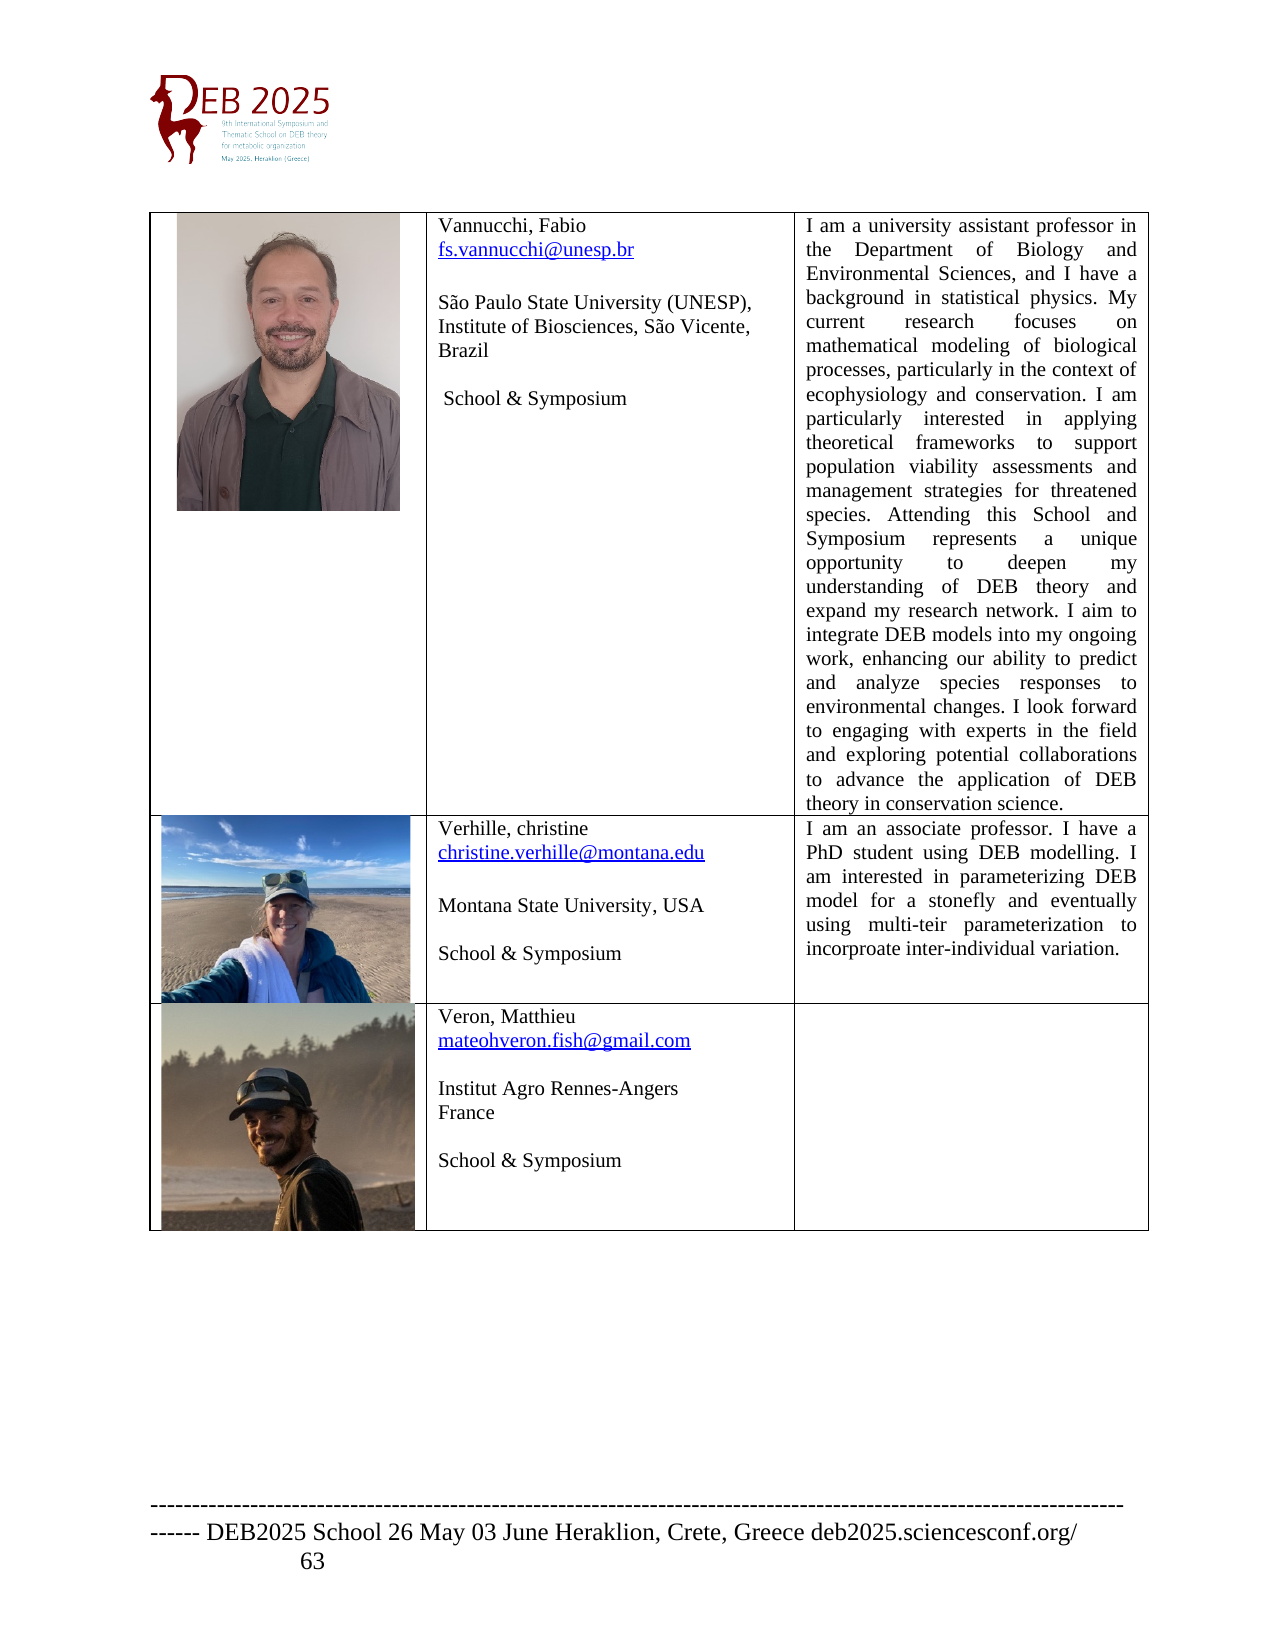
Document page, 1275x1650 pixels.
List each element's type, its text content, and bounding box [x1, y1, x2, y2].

table_cell [415, 1004, 426, 1230]
table_cell I am a university assistant professor in the Department of Biology and Environmental Sciences, and I have a background in statistical physics. My current research focuses on mathematical modeling of biological processes, particularly in the context of ecophysiology and conservation. I am particularly interested in applying theoretical frameworks to support population viability assessments and management strategies for threatened species. Attending this School and Symposium represents a unique opportunity to deepen my understanding of DEB theory and expand my research network. I aim to integrate DEB models into my ongoing work, enhancing our ability to predict and analyze species responses to environmental changes. I look forward to engaging with experts in the field and exploring potential collaborations to advance the application of DEB theory in conservation science. [795, 213, 1148, 814]
picture [150, 75, 329, 164]
table_cell [151, 213, 426, 814]
table_cell Verhille, christine christine.verhille@montana.edu Montana State University, USA School & Symposium [427, 816, 794, 1002]
table_cell Veron, Matthieu mateohveron.fish@gmail.com Institut Agro Rennes-Angers France School & Symposium [427, 1004, 794, 1230]
picture [161, 815, 415, 1231]
table_cell I am an associate professor. I have a PhD student using DEB modelling. I am interested in parameterizing DEB model for a stonefly and eventually using multi-teir parameterization to incorproate inter-individual variation. [795, 816, 1148, 1002]
picture [176, 213, 400, 511]
table_cell [151, 816, 161, 1002]
table_cell [151, 1004, 161, 1230]
table_cell Vannucchi, Fabio fs.vannucchi@unesp.br São Paulo State University (UNESP), Institute of Biosciences, São Vicente, Brazil School & Symposium [427, 213, 794, 814]
table_cell [795, 1004, 1148, 1230]
table_cell [411, 816, 426, 1002]
